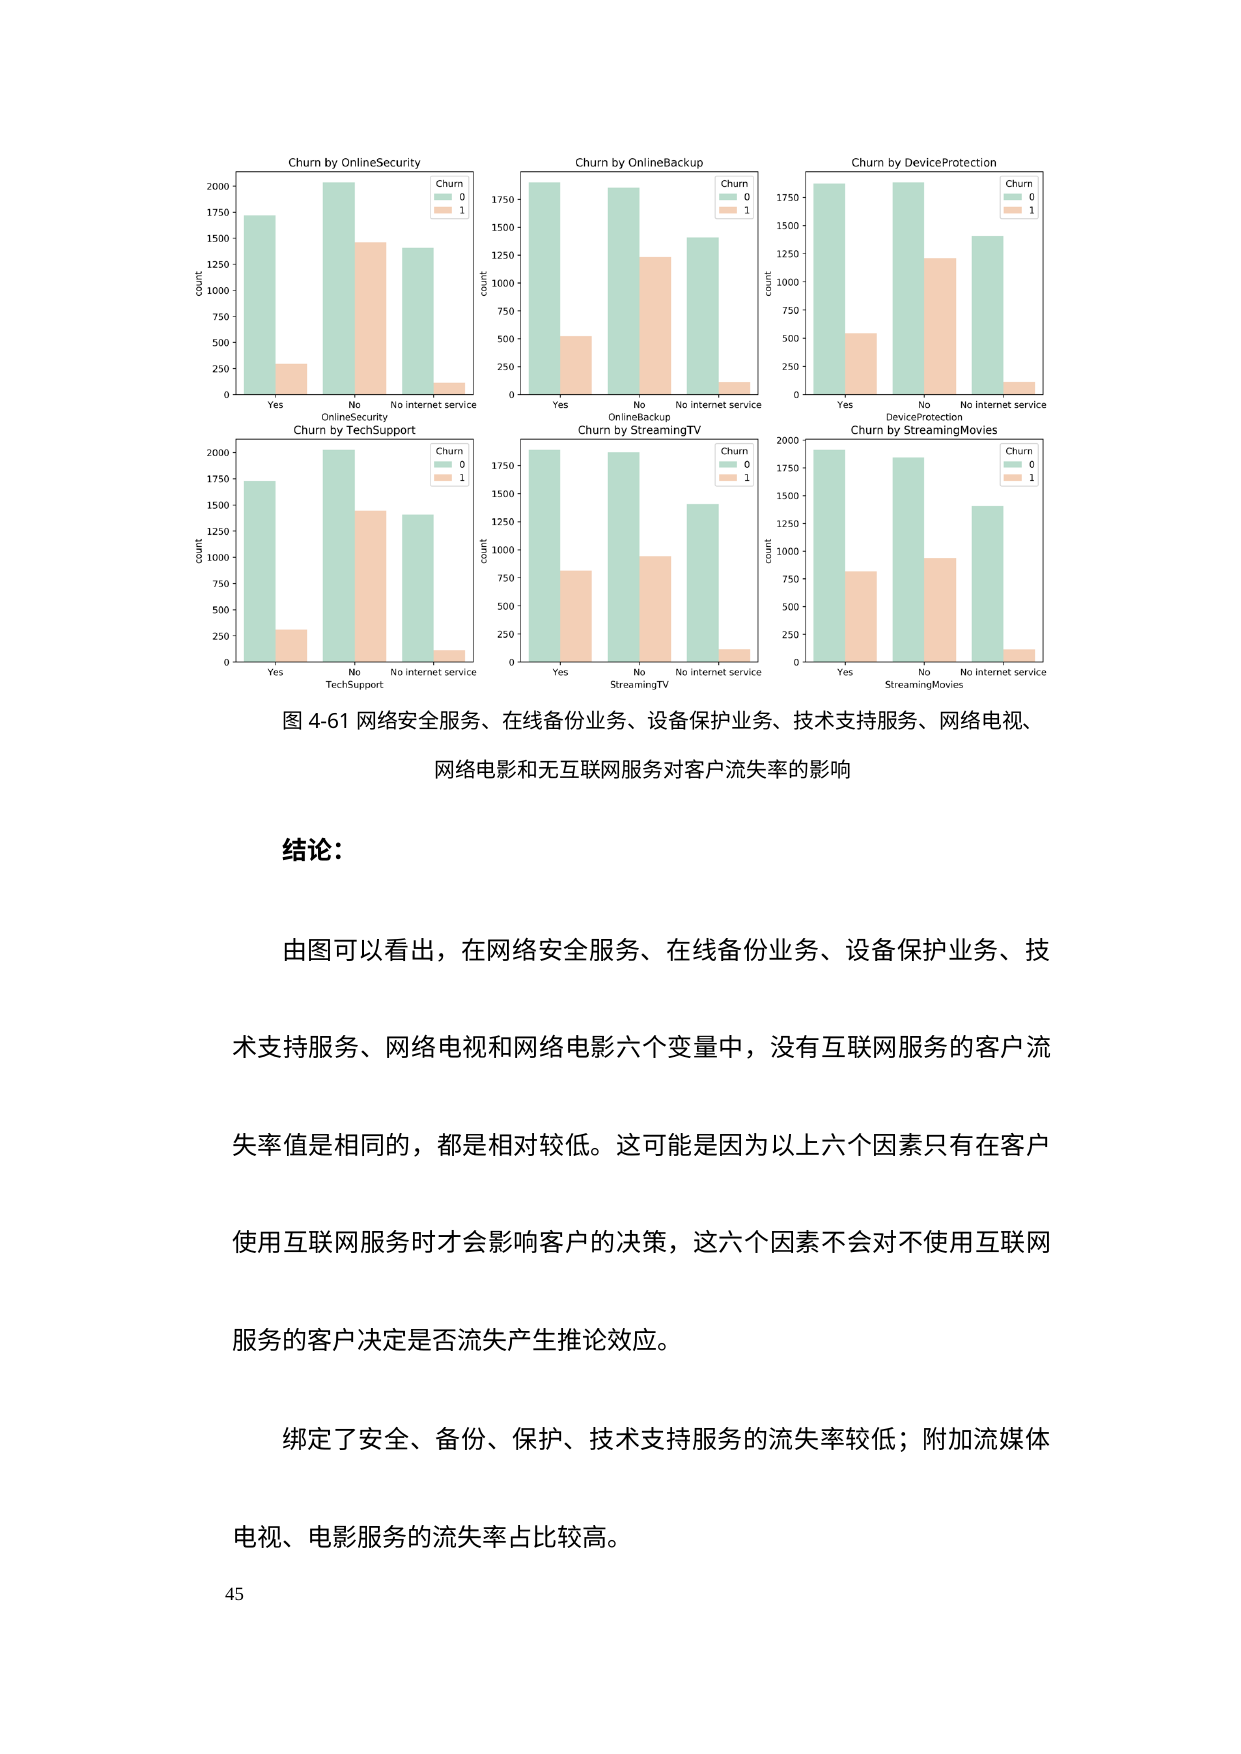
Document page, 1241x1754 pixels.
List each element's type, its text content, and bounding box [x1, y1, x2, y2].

text 结论： [232, 816, 1053, 881]
text 由图可以看出，在网络安全服务、在线备份业务、设备保护业务、技术支持服务、网络电视和网络电影六个变量中，没有互联网服务的客户流失率值是相同的，都是相对较低。这可能是因为以上六个因素只有在客户使用互联网服务时才会影响客户的决策，这六个因素不会对不使用互联网服务的客户决定是否流失产生推论效应。 [232, 916, 1053, 1371]
text 绑定了安全、备份、保护、技术支持服务的流失率较低；附加流媒体电视、电影服务的流失率占比较高。 [232, 1405, 1053, 1568]
picture [187, 151, 1053, 696]
